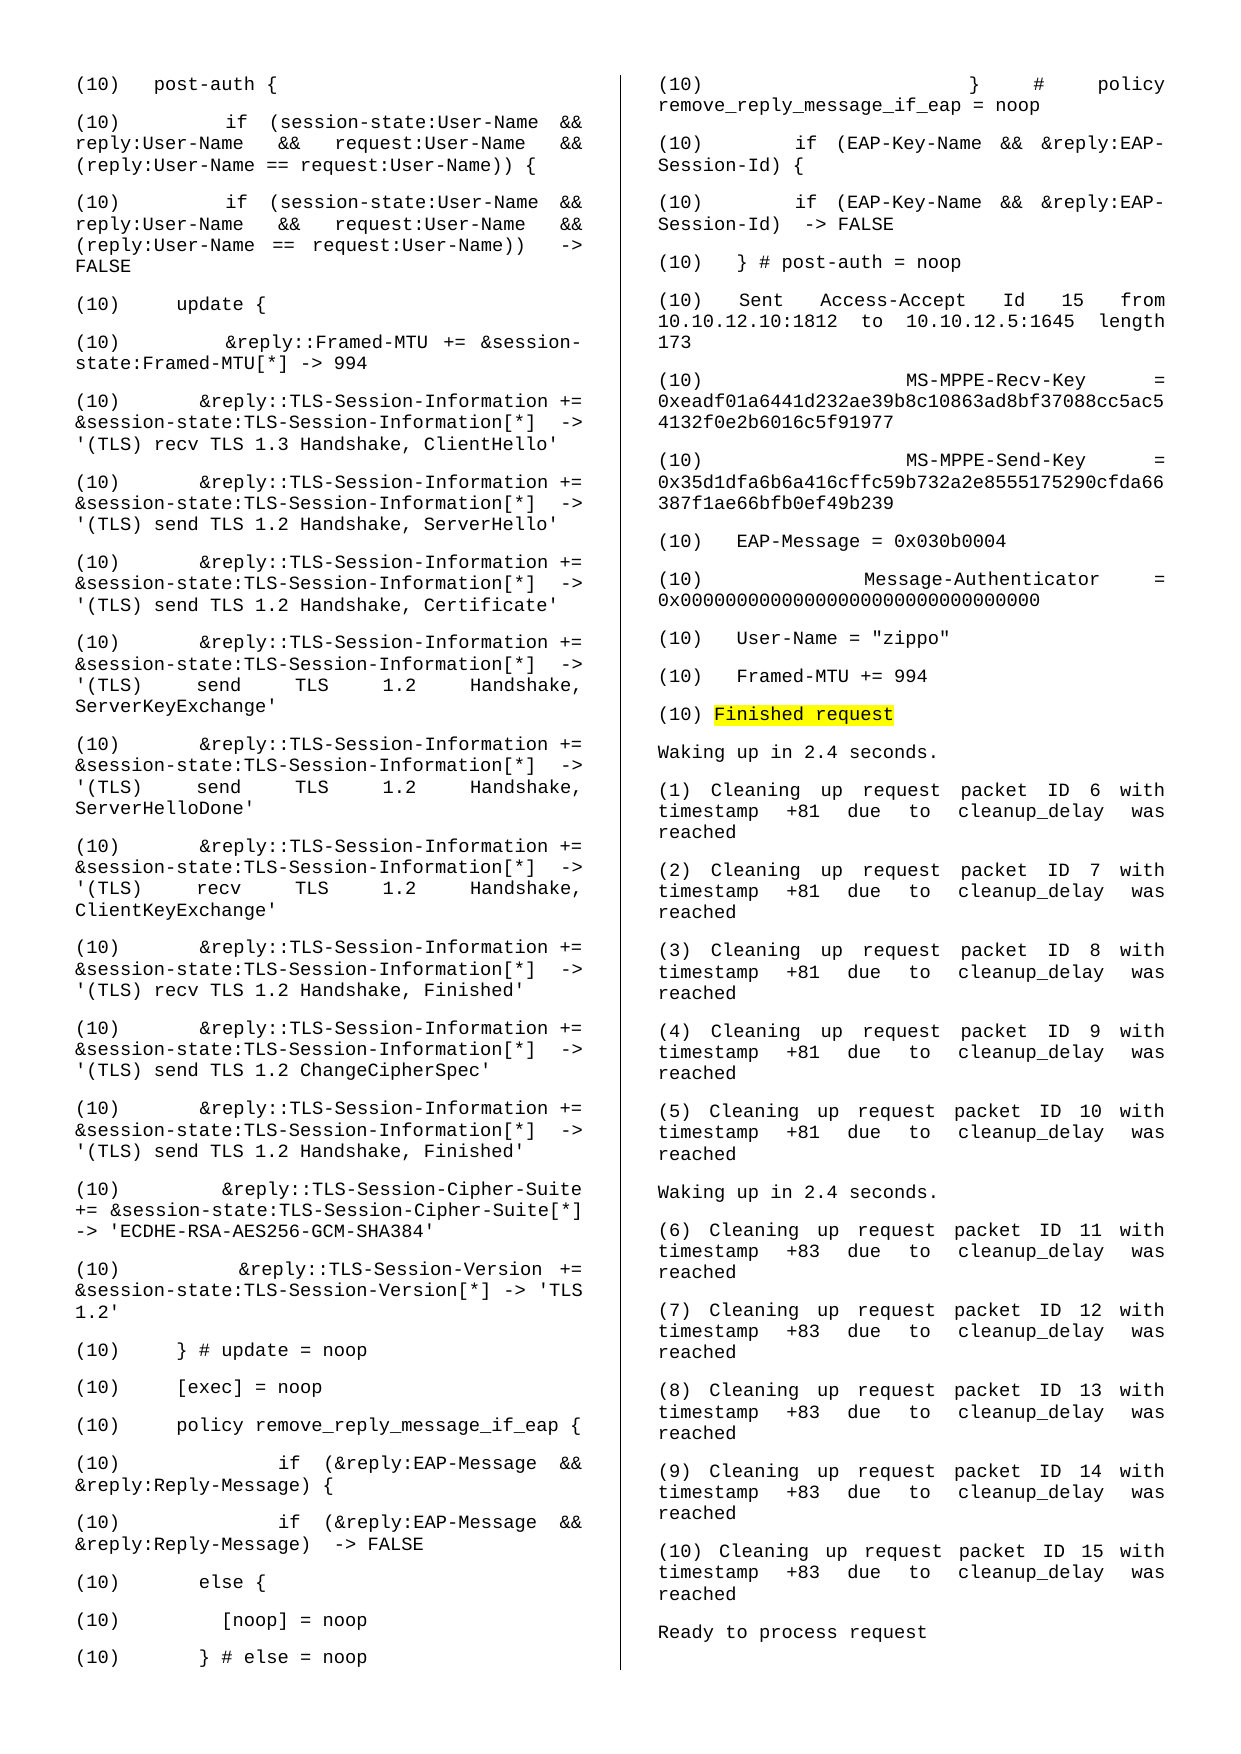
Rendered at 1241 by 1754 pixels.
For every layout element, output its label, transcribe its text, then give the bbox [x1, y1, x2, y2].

text (10) &reply::TLS-Session-Information += &session-state:TLS-Session-Information[*] -> '(TLS) recv TLS 1.3 Handshake, ClientHello' [75, 392, 583, 456]
text (10) &reply::TLS-Session-Version += &session-state:TLS-Session-Version[*] -> 'TLS 1.2' [75, 1260, 583, 1324]
text (10) &reply::TLS-Session-Information += &session-state:TLS-Session-Information[*] -> '(TLS) send TLS 1.2 Handshake, ServerKeyExchange' [75, 633, 583, 718]
text (10) &reply::TLS-Session-Information += &session-state:TLS-Session-Information[*] -> '(TLS) send TLS 1.2 ChangeCipherSpec' [75, 1019, 583, 1082]
text (10) policy remove_reply_message_if_eap { [75, 1416, 583, 1437]
text (10) &reply::TLS-Session-Information += &session-state:TLS-Session-Information[*] -> '(TLS) send TLS 1.2 Handshake, ServerHello' [75, 472, 583, 536]
text Waking up in 2.4 seconds. [658, 1182, 1165, 1204]
text (10) if (&reply:EAP-Message && &reply:Reply-Message) -> FALSE [75, 1513, 583, 1556]
text Waking up in 2.4 seconds. [658, 742, 1165, 764]
text (10) &reply::TLS-Session-Information += &session-state:TLS-Session-Information[*] -> '(TLS) recv TLS 1.2 Handshake, ClientKeyExchange' [75, 837, 583, 922]
text (1) Cleaning up request packet ID 6 with timestamp +81 due to cleanup_delay was reached [658, 780, 1165, 844]
text (7) Cleaning up request packet ID 12 with timestamp +83 due to cleanup_delay was reached [658, 1301, 1165, 1364]
text (2) Cleaning up request packet ID 7 with timestamp +81 due to cleanup_delay was reached [658, 861, 1165, 924]
text (10) post-auth { [75, 75, 583, 96]
text (10) if (EAP-Key-Name && &reply:EAP-Session-Id) -> FALSE [658, 193, 1165, 236]
text (10) Framed-MTU += 994 [658, 667, 1165, 688]
text (10) Finished request [658, 704, 1165, 726]
text (10) EAP-Message = 0x030b0004 [658, 532, 1165, 553]
text (10) update { [75, 295, 583, 316]
text (10) &reply::TLS-Session-Information += &session-state:TLS-Session-Information[*] -> '(TLS) send TLS 1.2 Handshake, ServerHelloDone' [75, 735, 583, 820]
text (10) if (&reply:EAP-Message && &reply:Reply-Message) { [75, 1454, 583, 1497]
text (10) Sent Access-Accept Id 15 from 10.10.12.10:1812 to 10.10.12.5:1645 length 173 [658, 290, 1165, 354]
text (10) if (EAP-Key-Name && &reply:EAP-Session-Id) { [658, 134, 1165, 177]
text (10) else { [75, 1572, 583, 1594]
text Ready to process request [658, 1622, 1165, 1644]
text (10) User-Name = "zippo" [658, 629, 1165, 650]
text (10) } # else = noop [75, 1648, 583, 1669]
text (10) if (session-state:User-Name && reply:User-Name && request:User-Name && (reply:User-Name == request:User-Name)) -> FALSE [75, 193, 583, 278]
text (10) &reply::TLS-Session-Information += &session-state:TLS-Session-Information[*] -> '(TLS) send TLS 1.2 Handshake, Finished' [75, 1099, 583, 1163]
text (10) MS-MPPE-Recv-Key = 0xeadf01a6441d232ae39b8c10863ad8bf37088cc5ac54132f0e2b6016c5f91977 [658, 371, 1165, 434]
text (10) Cleaning up request packet ID 15 with timestamp +83 due to cleanup_delay was reached [658, 1542, 1165, 1606]
text (9) Cleaning up request packet ID 14 with timestamp +83 due to cleanup_delay was reached [658, 1462, 1165, 1525]
text (5) Cleaning up request packet ID 10 with timestamp +81 due to cleanup_delay was reached [658, 1102, 1165, 1166]
text (10) } # policy remove_reply_message_if_eap = noop [658, 75, 1165, 117]
text (3) Cleaning up request packet ID 8 with timestamp +81 due to cleanup_delay was reached [658, 941, 1165, 1005]
text (8) Cleaning up request packet ID 13 with timestamp +83 due to cleanup_delay was reached [658, 1381, 1165, 1445]
text (10) &reply::TLS-Session-Cipher-Suite += &session-state:TLS-Session-Cipher-Suite[*] -> 'ECDHE-RSA-AES256-GCM-SHA384' [75, 1179, 583, 1243]
text (10) &reply::Framed-MTU += &session-state:Framed-MTU[*] -> 994 [75, 333, 583, 375]
text (10) Message-Authenticator = 0x00000000000000000000000000000000 [658, 569, 1165, 612]
text (10) } # update = noop [75, 1340, 583, 1362]
text (10) &reply::TLS-Session-Information += &session-state:TLS-Session-Information[*] -> '(TLS) recv TLS 1.2 Handshake, Finished' [75, 938, 583, 1002]
text (10) [exec] = noop [75, 1378, 583, 1399]
text (10) [noop] = noop [75, 1610, 583, 1632]
text (10) MS-MPPE-Send-Key = 0x35d1dfa6b6a416cffc59b732a2e8555175290cfda66387f1ae66bfb0ef49b239 [658, 451, 1165, 515]
text (10) &reply::TLS-Session-Information += &session-state:TLS-Session-Information[*] -> '(TLS) send TLS 1.2 Handshake, Certificate' [75, 553, 583, 617]
text (4) Cleaning up request packet ID 9 with timestamp +81 due to cleanup_delay was reached [658, 1022, 1165, 1085]
text (10) } # post-auth = noop [658, 252, 1165, 274]
text (10) if (session-state:User-Name && reply:User-Name && request:User-Name && (reply:User-Name == request:User-Name)) { [75, 113, 583, 177]
text (6) Cleaning up request packet ID 11 with timestamp +83 due to cleanup_delay was reached [658, 1220, 1165, 1284]
